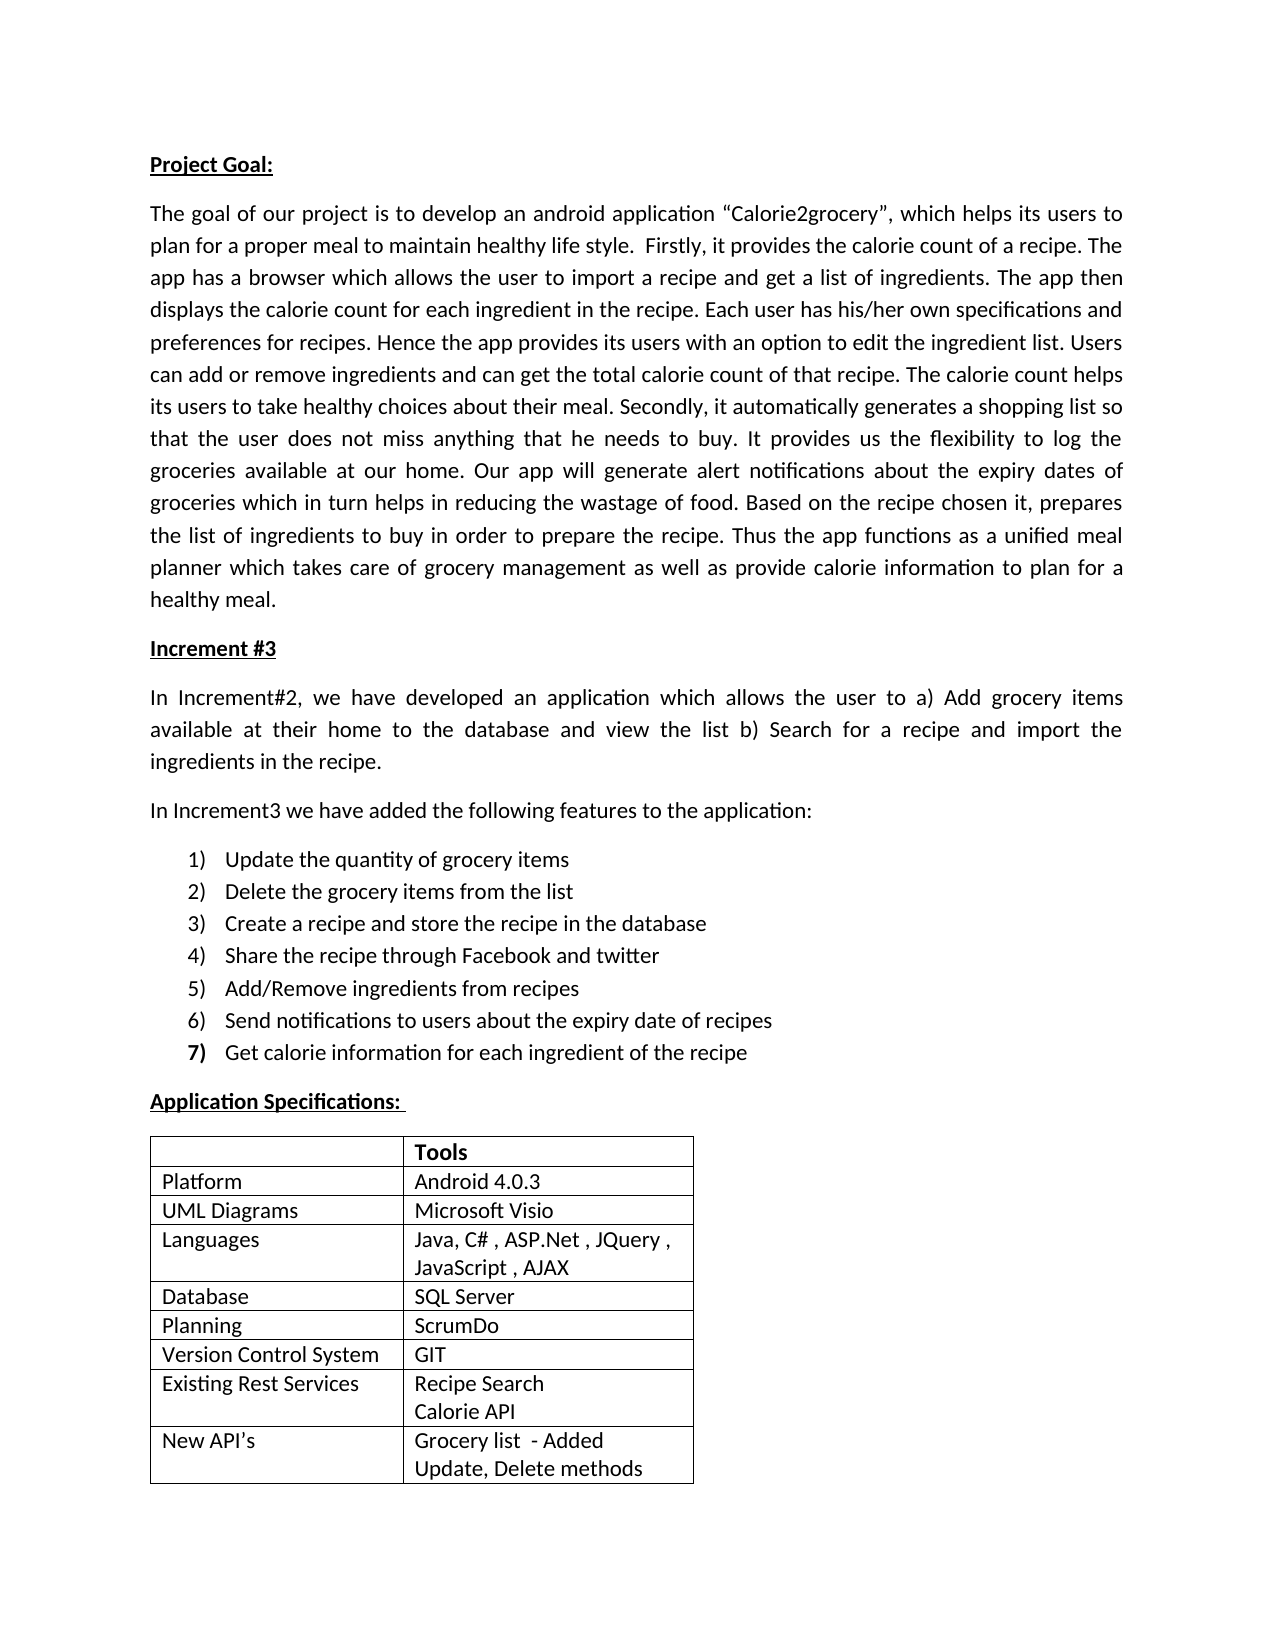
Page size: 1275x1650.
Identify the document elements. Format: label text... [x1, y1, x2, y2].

list Delete the grocery items from the list [187, 877, 1125, 905]
list Get calorie information for each ingredient of the recipe [187, 1038, 1125, 1066]
text Project Goal: [150, 150, 1125, 178]
table_cell New API’s [151, 1427, 403, 1483]
table_header Tools [404, 1137, 693, 1166]
table_cell Database [151, 1282, 403, 1310]
list Send notifications to users about the expiry date of recipes [187, 1006, 1125, 1034]
table_cell Microsoft Visio [404, 1196, 693, 1224]
table_cell Android 4.0.3 [404, 1167, 693, 1195]
text The goal of our project is to develop an android application “Calorie2grocery”, which helps its users to plan for a proper meal to maintain healthy life style. Firstly, it provides the calorie count of a recipe. The app has a browser which allows the user to import a recipe and get a list of ingredients. The app then displays the calorie count for each ingredient in the recipe. Each user has his/her own specifications and preferences for recipes. Hence the app provides its users with an option to edit the ingredient list. Users can add or remove ingredients and can get the total calorie count of that recipe. The calorie count helps its users to take healthy choices about their meal. Secondly, it automatically generates a shopping list so that the user does not miss anything that he needs to buy. It provides us the flexibility to log the groceries available at our home. Our app will generate alert notifications about the expiry dates of groceries which in turn helps in reducing the wastage of food. Based on the recipe chosen it, prepares the list of ingredients to buy in order to prepare the recipe. Thus the app functions as a unified meal planner which takes care of grocery management as well as provide calorie information to plan for a healthy meal. [150, 199, 1125, 613]
table_cell SQL Server [404, 1282, 693, 1310]
table_header [151, 1137, 403, 1166]
text In Increment#2, we have developed an application which allows the user to a) Add grocery items available at their home to the database and view the list b) Search for a recipe and import the ingredients in the recipe. [150, 683, 1125, 775]
table_cell Existing Rest Services [151, 1370, 403, 1426]
table_cell Planning [151, 1311, 403, 1339]
table_cell Version Control System [151, 1340, 403, 1368]
text Application Specifications: [150, 1087, 1125, 1115]
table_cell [404, 1427, 693, 1483]
list Add/Remove ingredients from recipes [187, 974, 1125, 1002]
list Share the recipe through Facebook and twitter [187, 941, 1125, 969]
table_cell Recipe Search Calorie API [404, 1370, 693, 1426]
table_cell UML Diagrams [151, 1196, 403, 1224]
list Create a recipe and store the recipe in the database [187, 909, 1125, 937]
list Update the quantity of grocery items [187, 845, 1125, 873]
text Increment #3 [150, 634, 1125, 662]
table_cell GIT [404, 1340, 693, 1368]
table_cell ScrumDo [404, 1311, 693, 1339]
table_cell Java, C# , ASP.Net , JQuery , JavaScript , AJAX [404, 1225, 693, 1281]
table_cell Languages [151, 1225, 403, 1281]
table_cell Platform [151, 1167, 403, 1195]
text In Increment3 we have added the following features to the application: [150, 796, 1125, 824]
